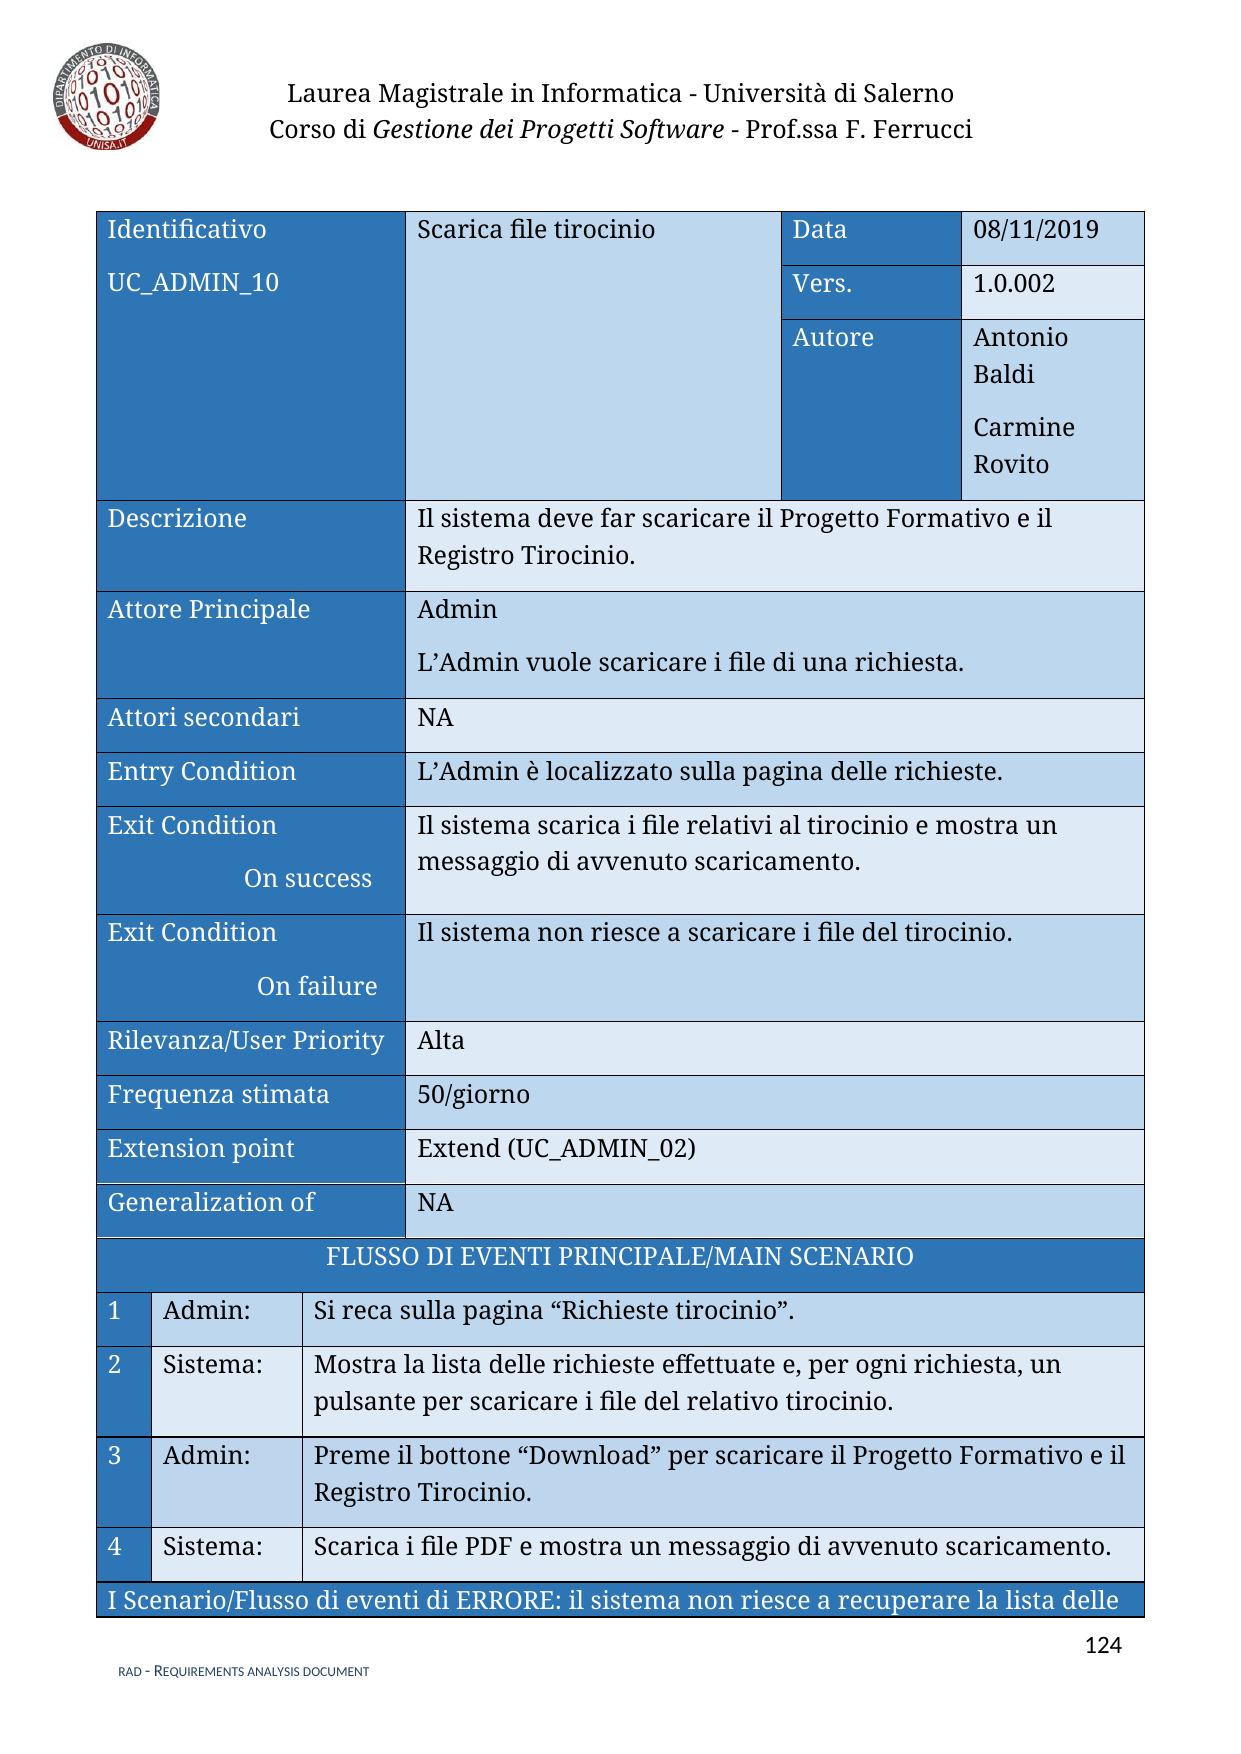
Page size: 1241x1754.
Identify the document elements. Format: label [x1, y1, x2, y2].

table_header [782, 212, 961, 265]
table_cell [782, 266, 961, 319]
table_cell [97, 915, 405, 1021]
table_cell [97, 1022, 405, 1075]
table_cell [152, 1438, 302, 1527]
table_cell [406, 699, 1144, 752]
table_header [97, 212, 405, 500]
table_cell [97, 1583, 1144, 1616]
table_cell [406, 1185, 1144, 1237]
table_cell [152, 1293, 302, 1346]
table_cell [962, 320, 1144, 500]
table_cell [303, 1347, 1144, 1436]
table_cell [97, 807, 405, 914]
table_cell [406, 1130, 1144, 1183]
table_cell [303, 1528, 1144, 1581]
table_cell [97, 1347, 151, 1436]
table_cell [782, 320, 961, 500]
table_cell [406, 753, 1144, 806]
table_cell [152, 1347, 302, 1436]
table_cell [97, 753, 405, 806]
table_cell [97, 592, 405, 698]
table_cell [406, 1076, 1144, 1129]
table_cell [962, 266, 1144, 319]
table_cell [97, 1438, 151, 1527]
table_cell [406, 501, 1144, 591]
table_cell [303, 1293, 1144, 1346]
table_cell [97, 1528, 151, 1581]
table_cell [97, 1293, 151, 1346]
picture [53, 43, 160, 150]
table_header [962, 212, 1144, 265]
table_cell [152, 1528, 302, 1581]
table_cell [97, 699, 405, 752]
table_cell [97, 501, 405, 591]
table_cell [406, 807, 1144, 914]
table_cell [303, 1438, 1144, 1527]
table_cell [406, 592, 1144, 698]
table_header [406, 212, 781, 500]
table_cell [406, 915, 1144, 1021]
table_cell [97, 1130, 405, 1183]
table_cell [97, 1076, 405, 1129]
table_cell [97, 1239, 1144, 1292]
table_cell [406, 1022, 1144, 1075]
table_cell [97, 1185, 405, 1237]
